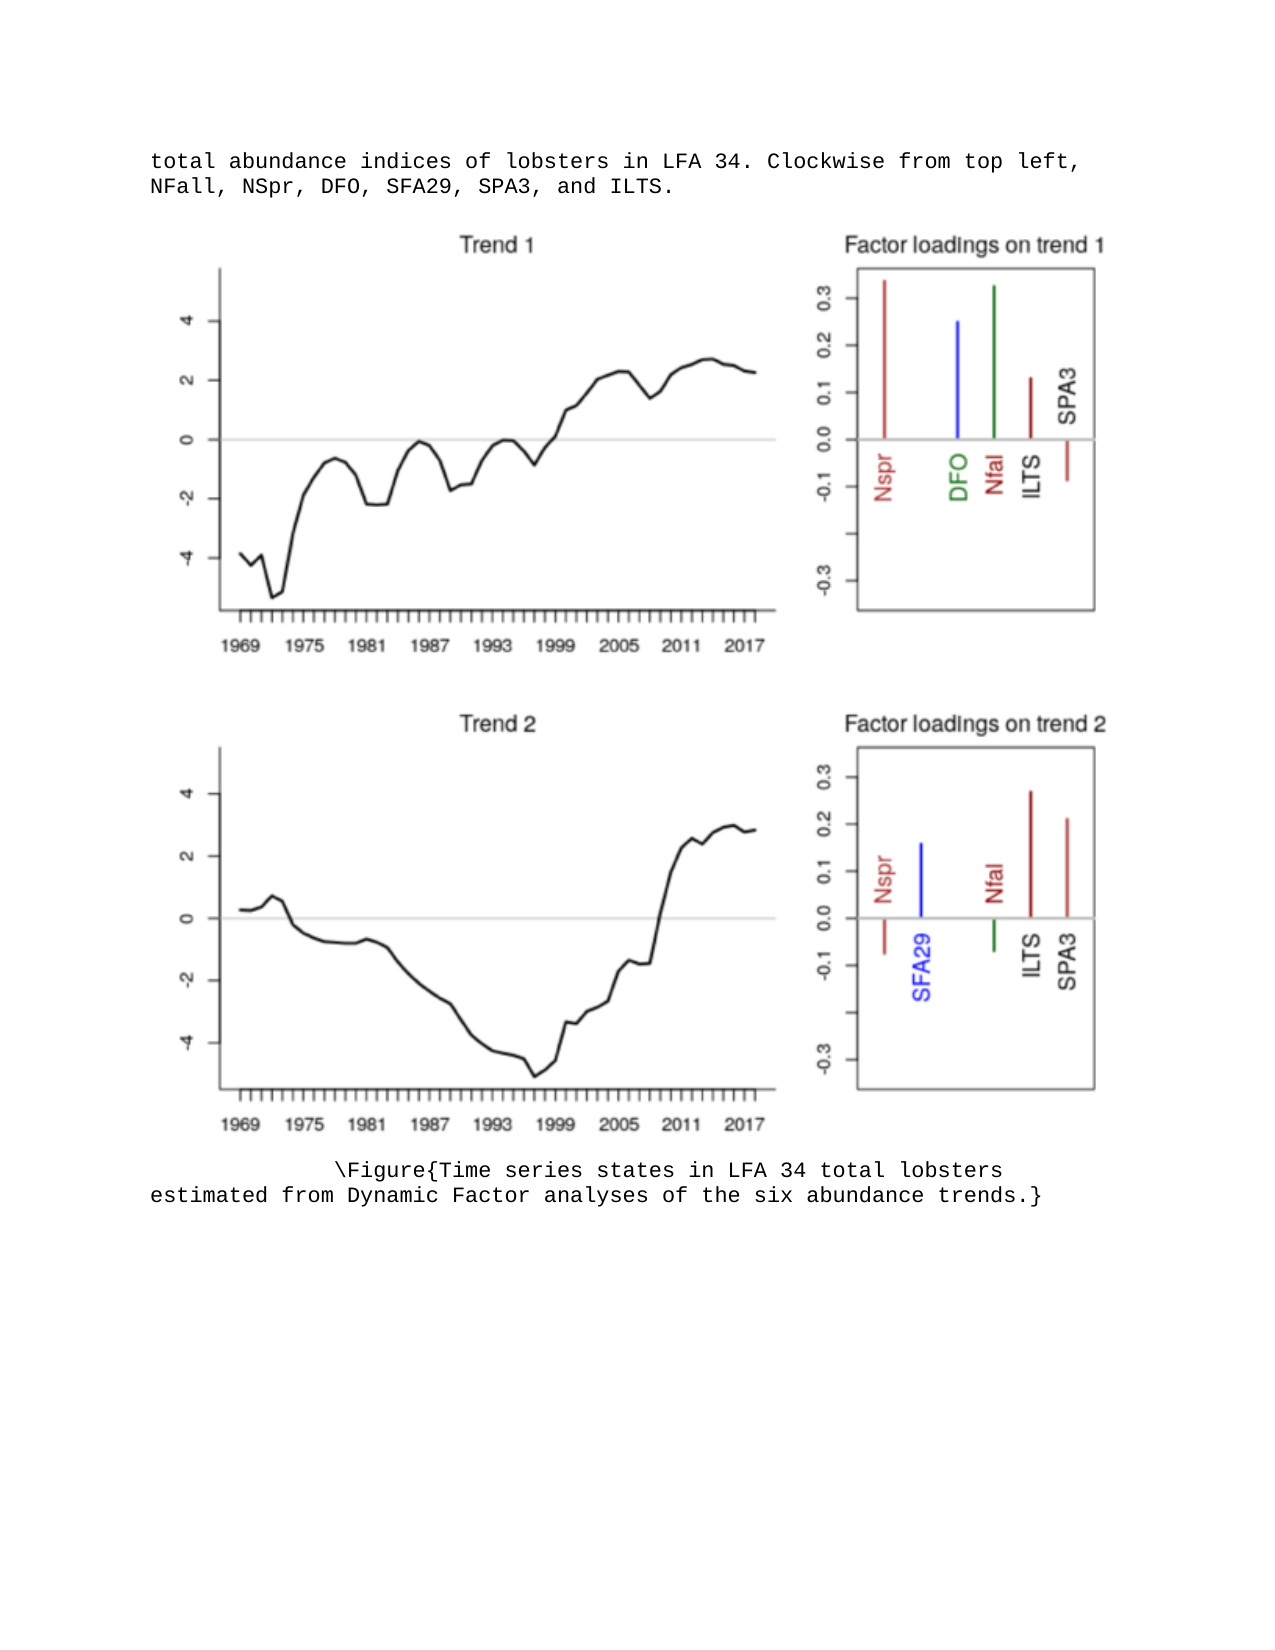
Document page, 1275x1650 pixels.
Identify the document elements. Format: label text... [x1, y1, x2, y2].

text \Figure{Plot of the total abundance indices of lobsters in LFA 34. Clockwise from top left, NFall, NSpr, DFO, SFA29, SPA3, and ILTS. [150, 150, 1125, 199]
text \Figure{Time series states in LFA 34 total lobsters estimated from Dynamic Factor analyses of the six abundance trends.} [150, 1159, 1125, 1208]
picture [150, 199, 1110, 1159]
